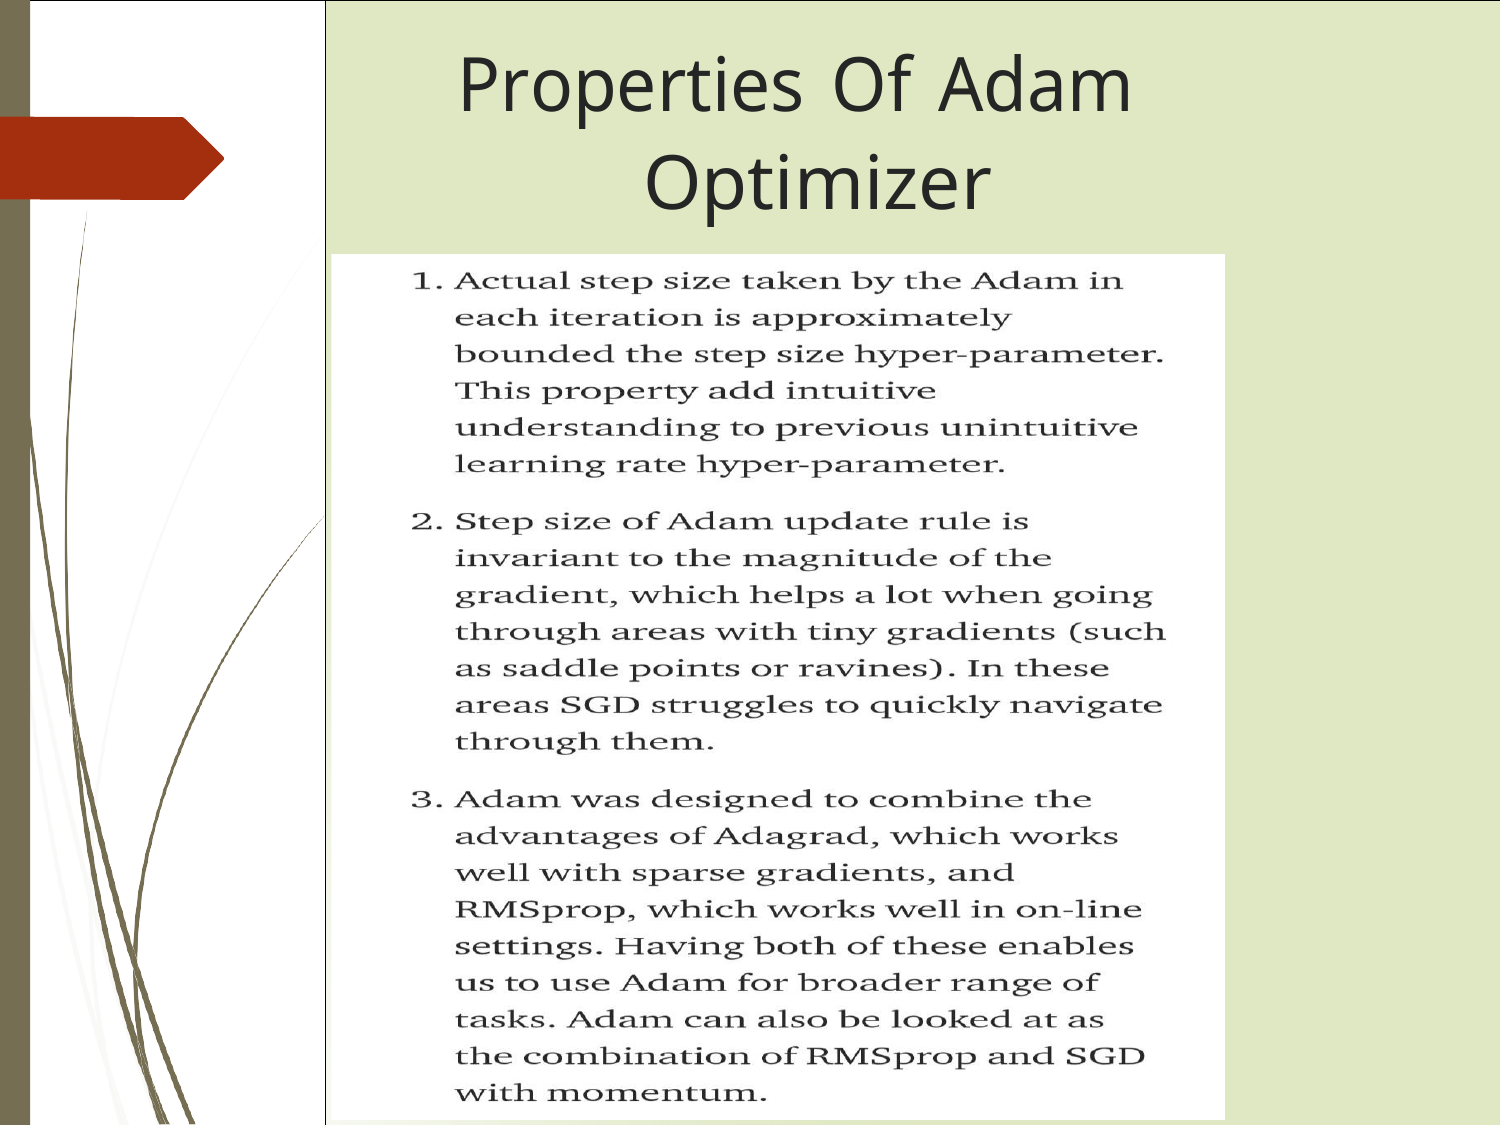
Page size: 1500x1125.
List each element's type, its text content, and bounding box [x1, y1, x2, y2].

picture [326, 1, 1500, 1125]
picture [31, 1, 325, 1125]
subtitle Properties Of Adam Optimizer [457, 31, 1485, 231]
